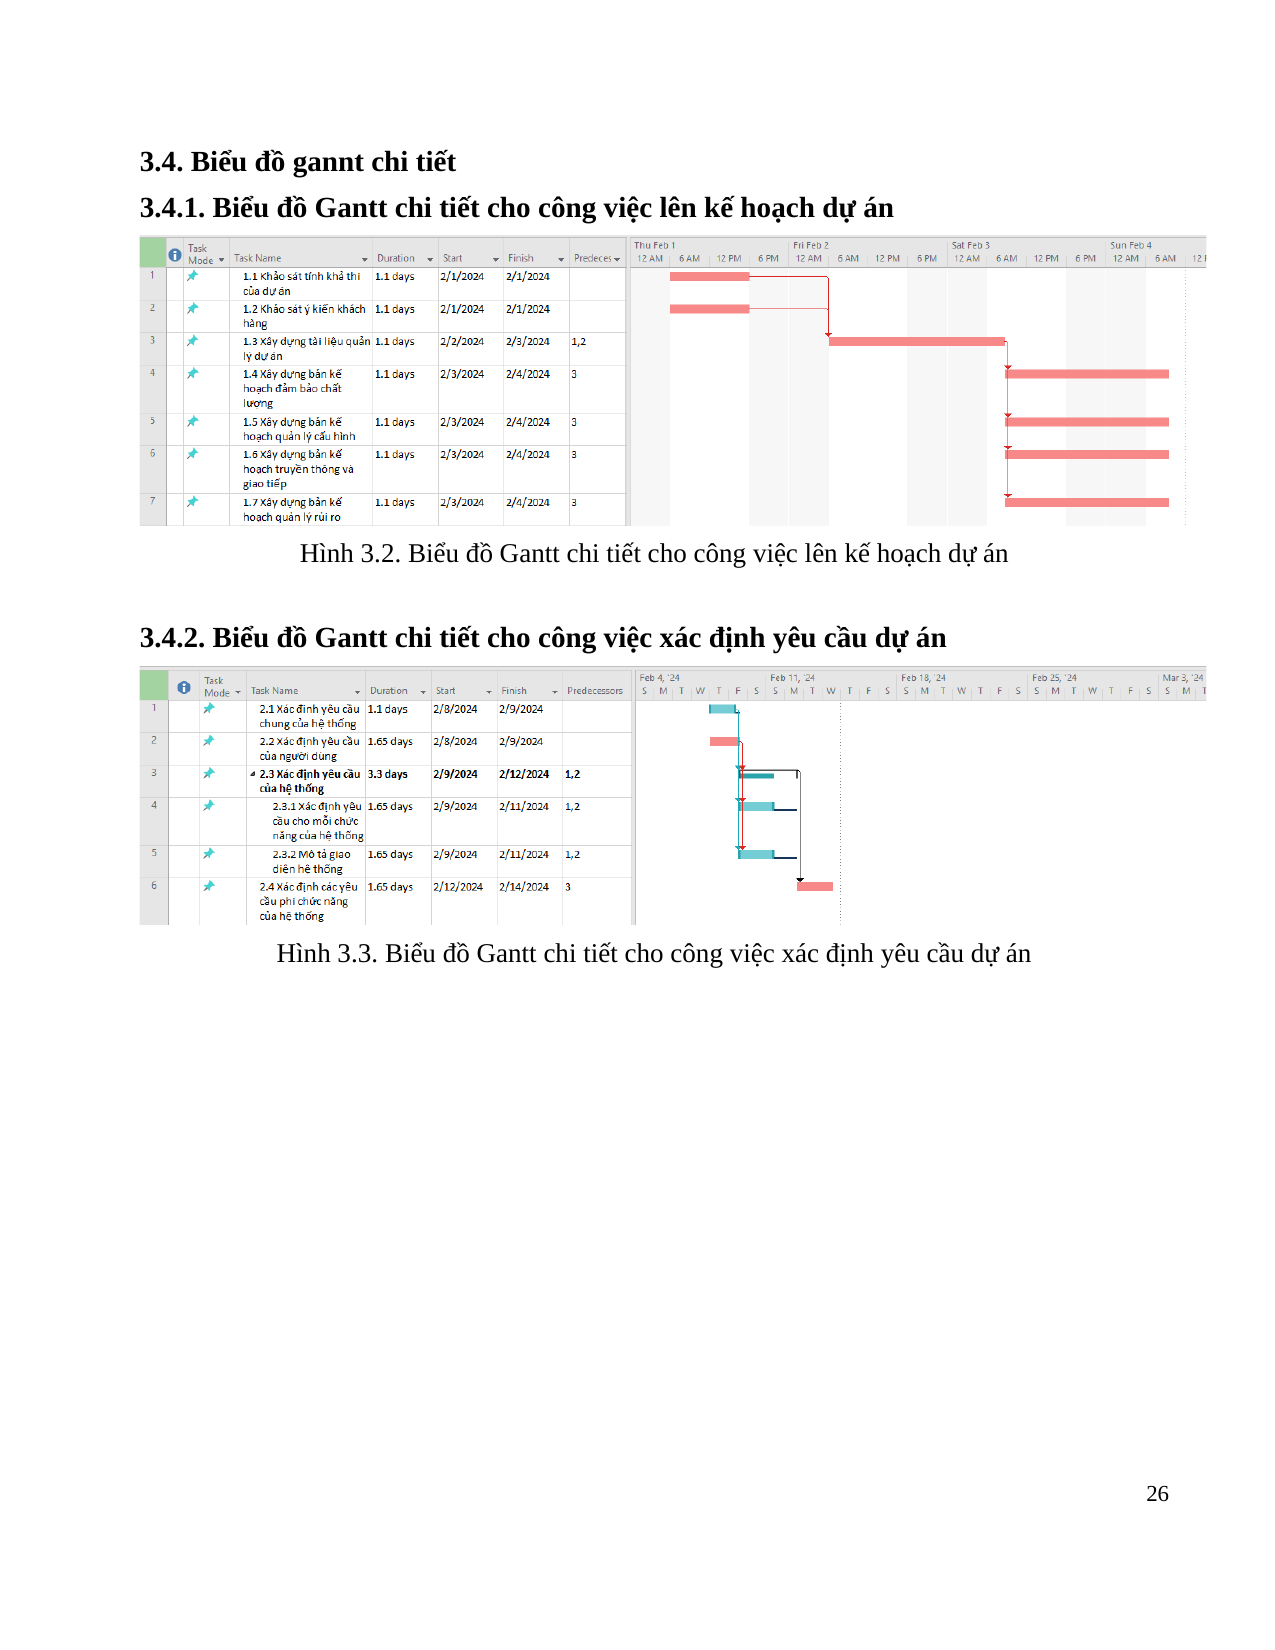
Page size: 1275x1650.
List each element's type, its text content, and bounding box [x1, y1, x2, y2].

picture [139, 235, 1207, 526]
text 3.4. Biểu đồ gannt chi tiết [139, 144, 1169, 177]
text Hình 3.2. Biểu đồ Gantt chi tiết cho công việc lên kế hoạch dự án [139, 538, 1169, 569]
text Hình 3.3. Biểu đồ Gantt chi tiết cho công việc xác định yêu cầu dự án [139, 937, 1169, 968]
text 3.4.1. Biểu đồ Gantt chi tiết cho công việc lên kế hoạch dự án [139, 190, 1169, 223]
picture [139, 666, 1207, 925]
text 3.4.2. Biểu đồ Gantt chi tiết cho công việc xác định yêu cầu dự án [139, 620, 1169, 654]
